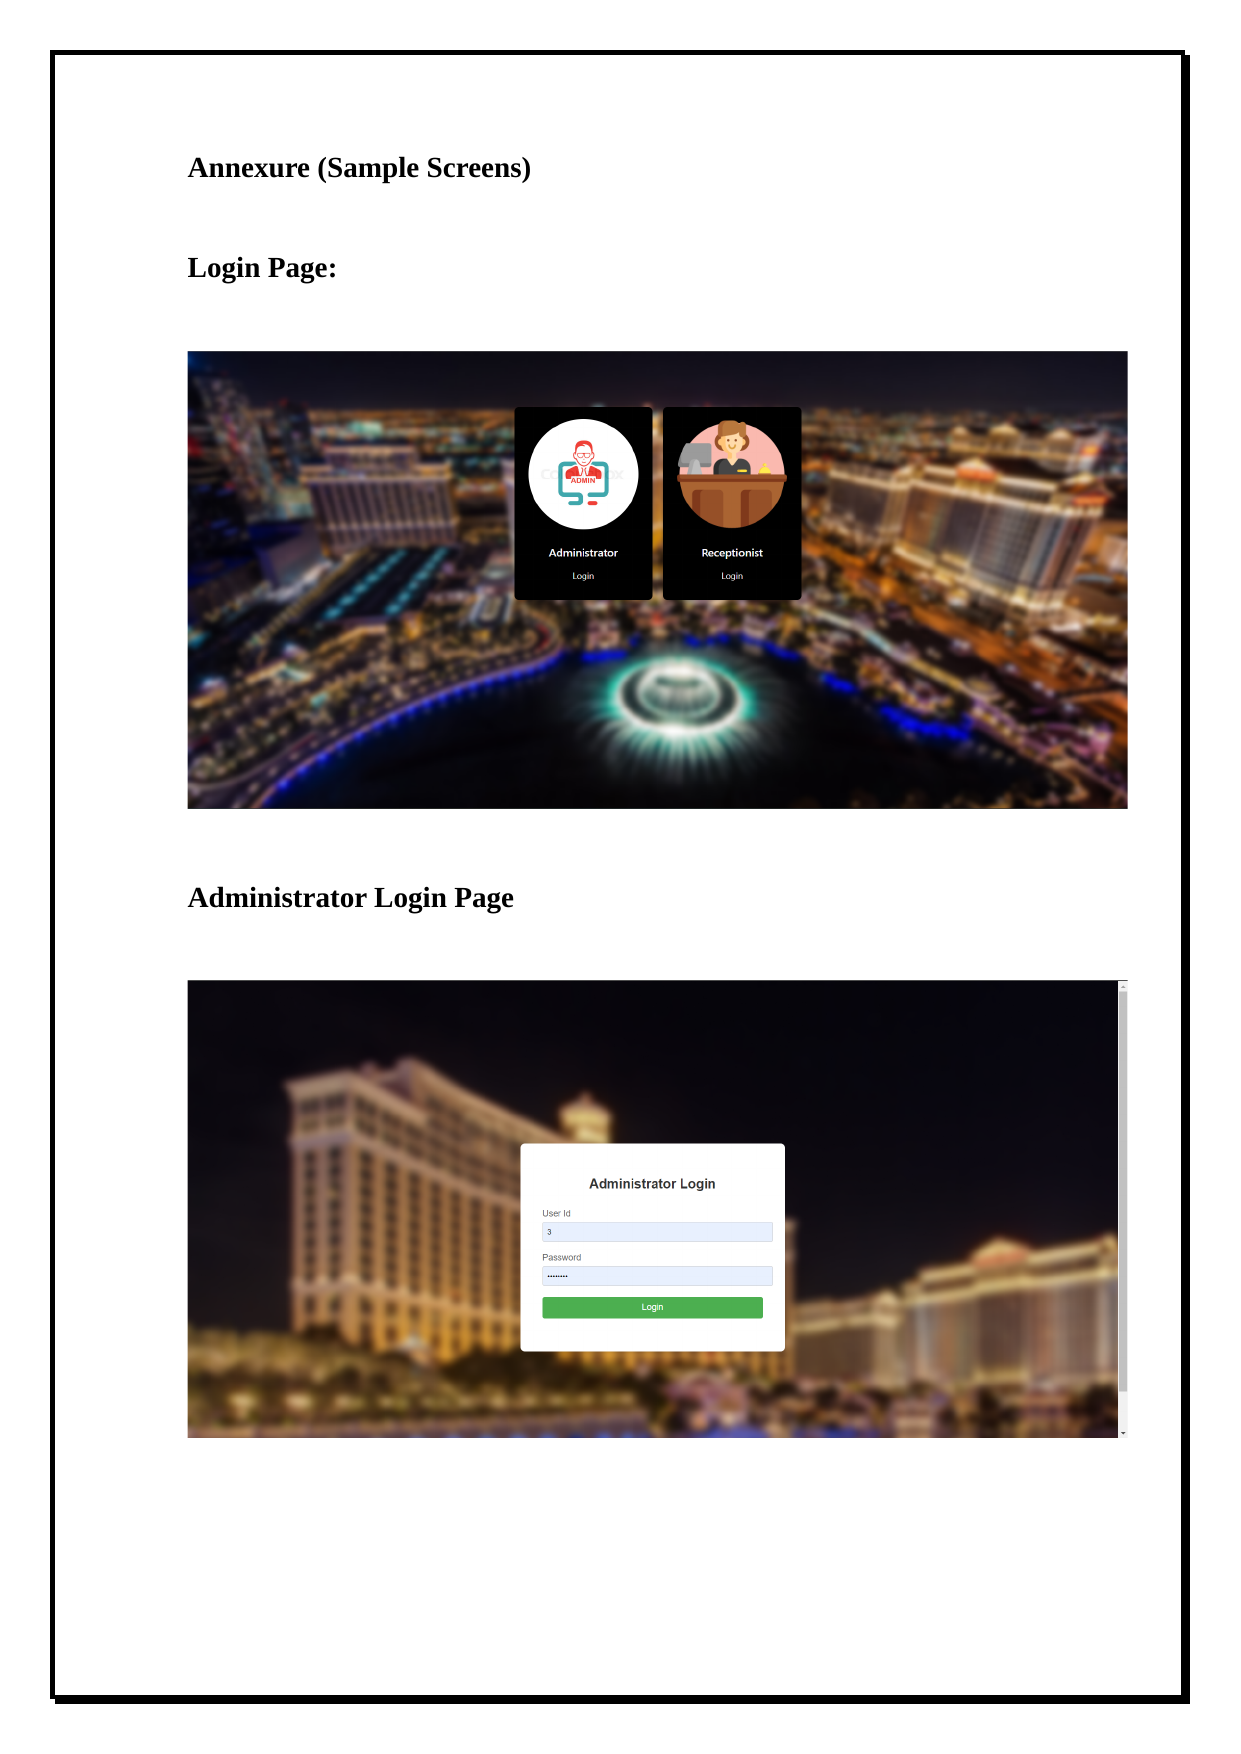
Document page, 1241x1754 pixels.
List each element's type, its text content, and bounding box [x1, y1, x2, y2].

picture [187, 980, 1128, 1438]
list Administrator Login Page [187, 880, 1086, 914]
list Login Page: [187, 251, 1086, 284]
list Annexure (Sample Screens) [187, 150, 1086, 183]
picture [187, 351, 1128, 809]
